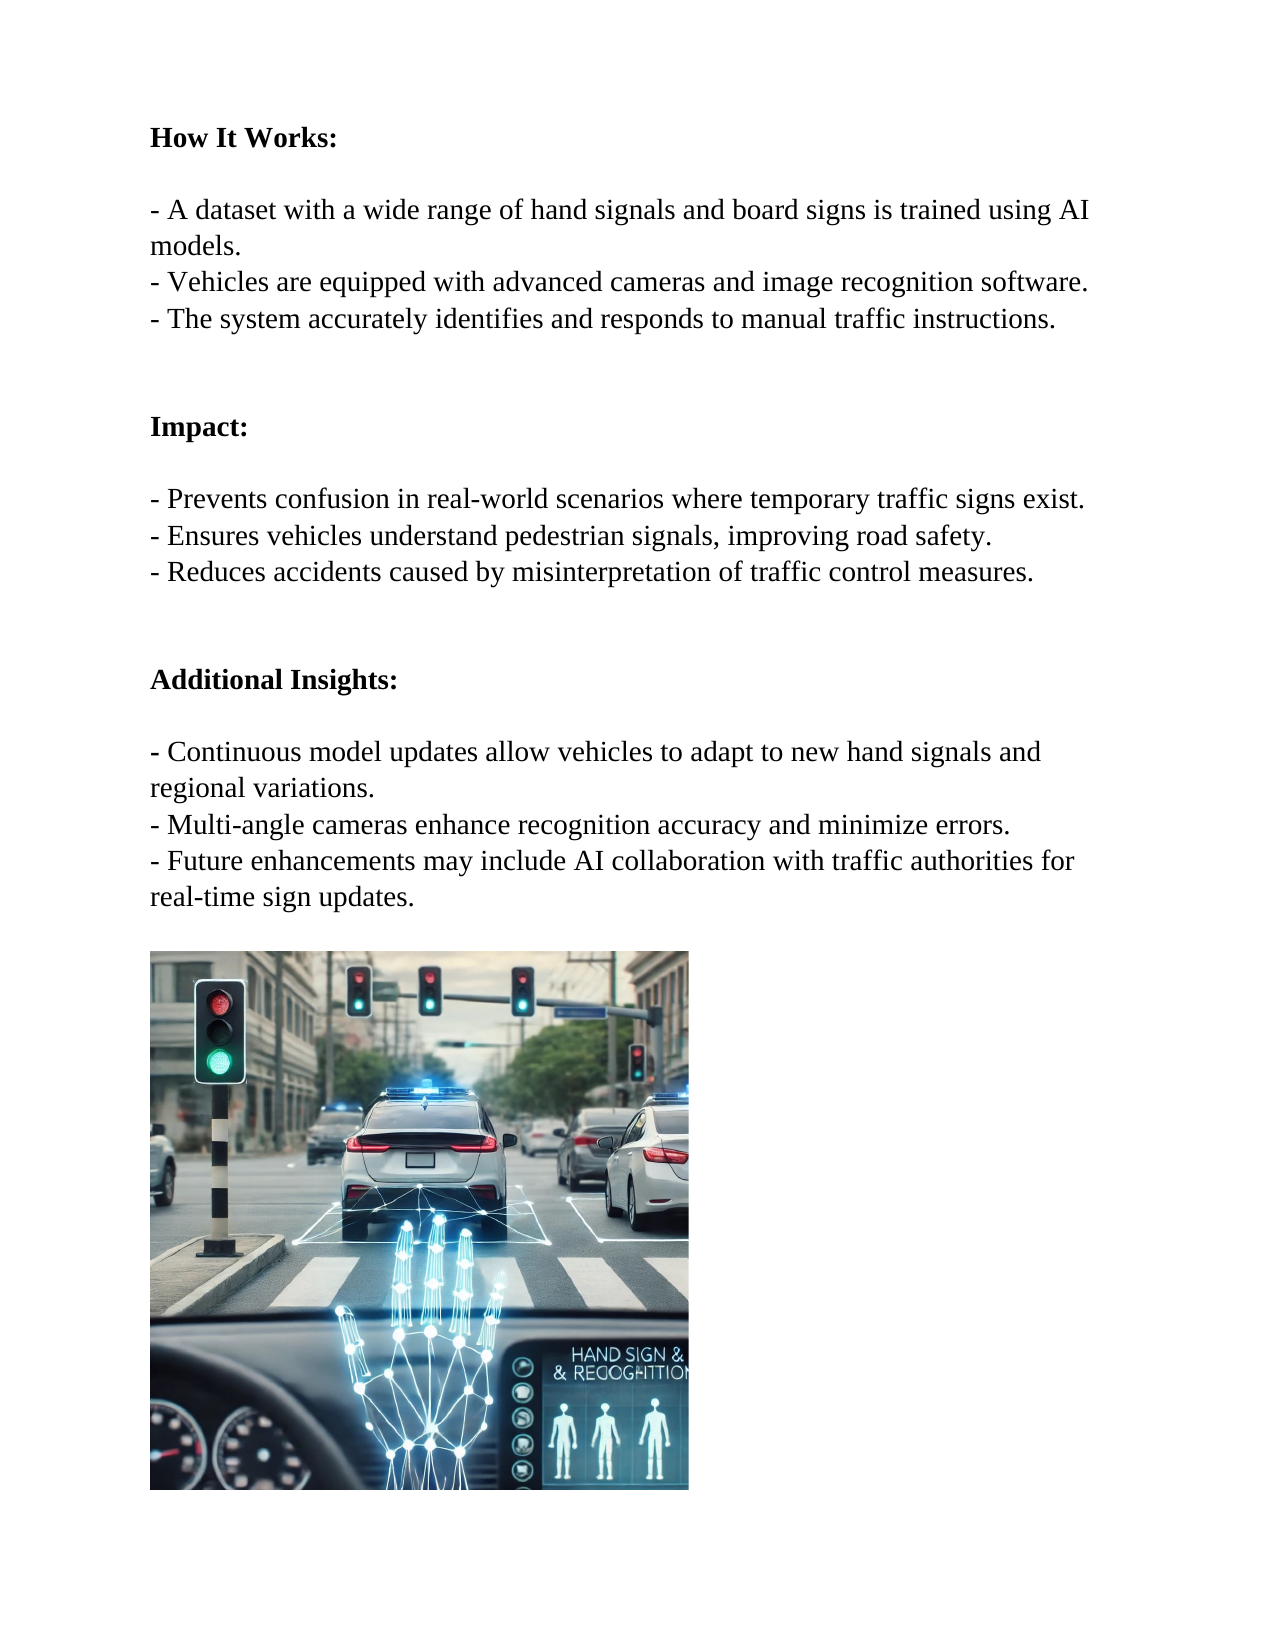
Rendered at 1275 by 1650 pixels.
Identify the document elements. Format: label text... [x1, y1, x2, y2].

subtitle - Future enhancements may include AI collaboration with traffic authorities for real-time sign updates. [150, 843, 1125, 913]
subtitle Additional Insights: [150, 662, 1125, 696]
subtitle Impact: [150, 409, 1125, 443]
subtitle - Continuous model updates allow vehicles to adapt to new hand signals and regional variations. [150, 734, 1125, 804]
subtitle - Multi-angle cameras enhance recognition accuracy and minimize errors. [150, 807, 1125, 840]
subtitle - The system accurately identifies and responds to manual traffic instructions. [150, 301, 1125, 334]
subtitle - Ensures vehicles understand pedestrian signals, improving road safety. [150, 518, 1125, 551]
subtitle How It Works: [150, 120, 1125, 153]
subtitle - Reduces accidents caused by misinterpretation of traffic control measures. [150, 554, 1125, 587]
subtitle - Prevents confusion in real-world scenarios where temporary traffic signs exist. [150, 481, 1125, 515]
subtitle - A dataset with a wide range of hand signals and board signs is trained using AI models. [150, 192, 1125, 262]
subtitle - Vehicles are equipped with advanced cameras and image recognition software. [150, 264, 1125, 298]
picture [150, 951, 689, 1490]
